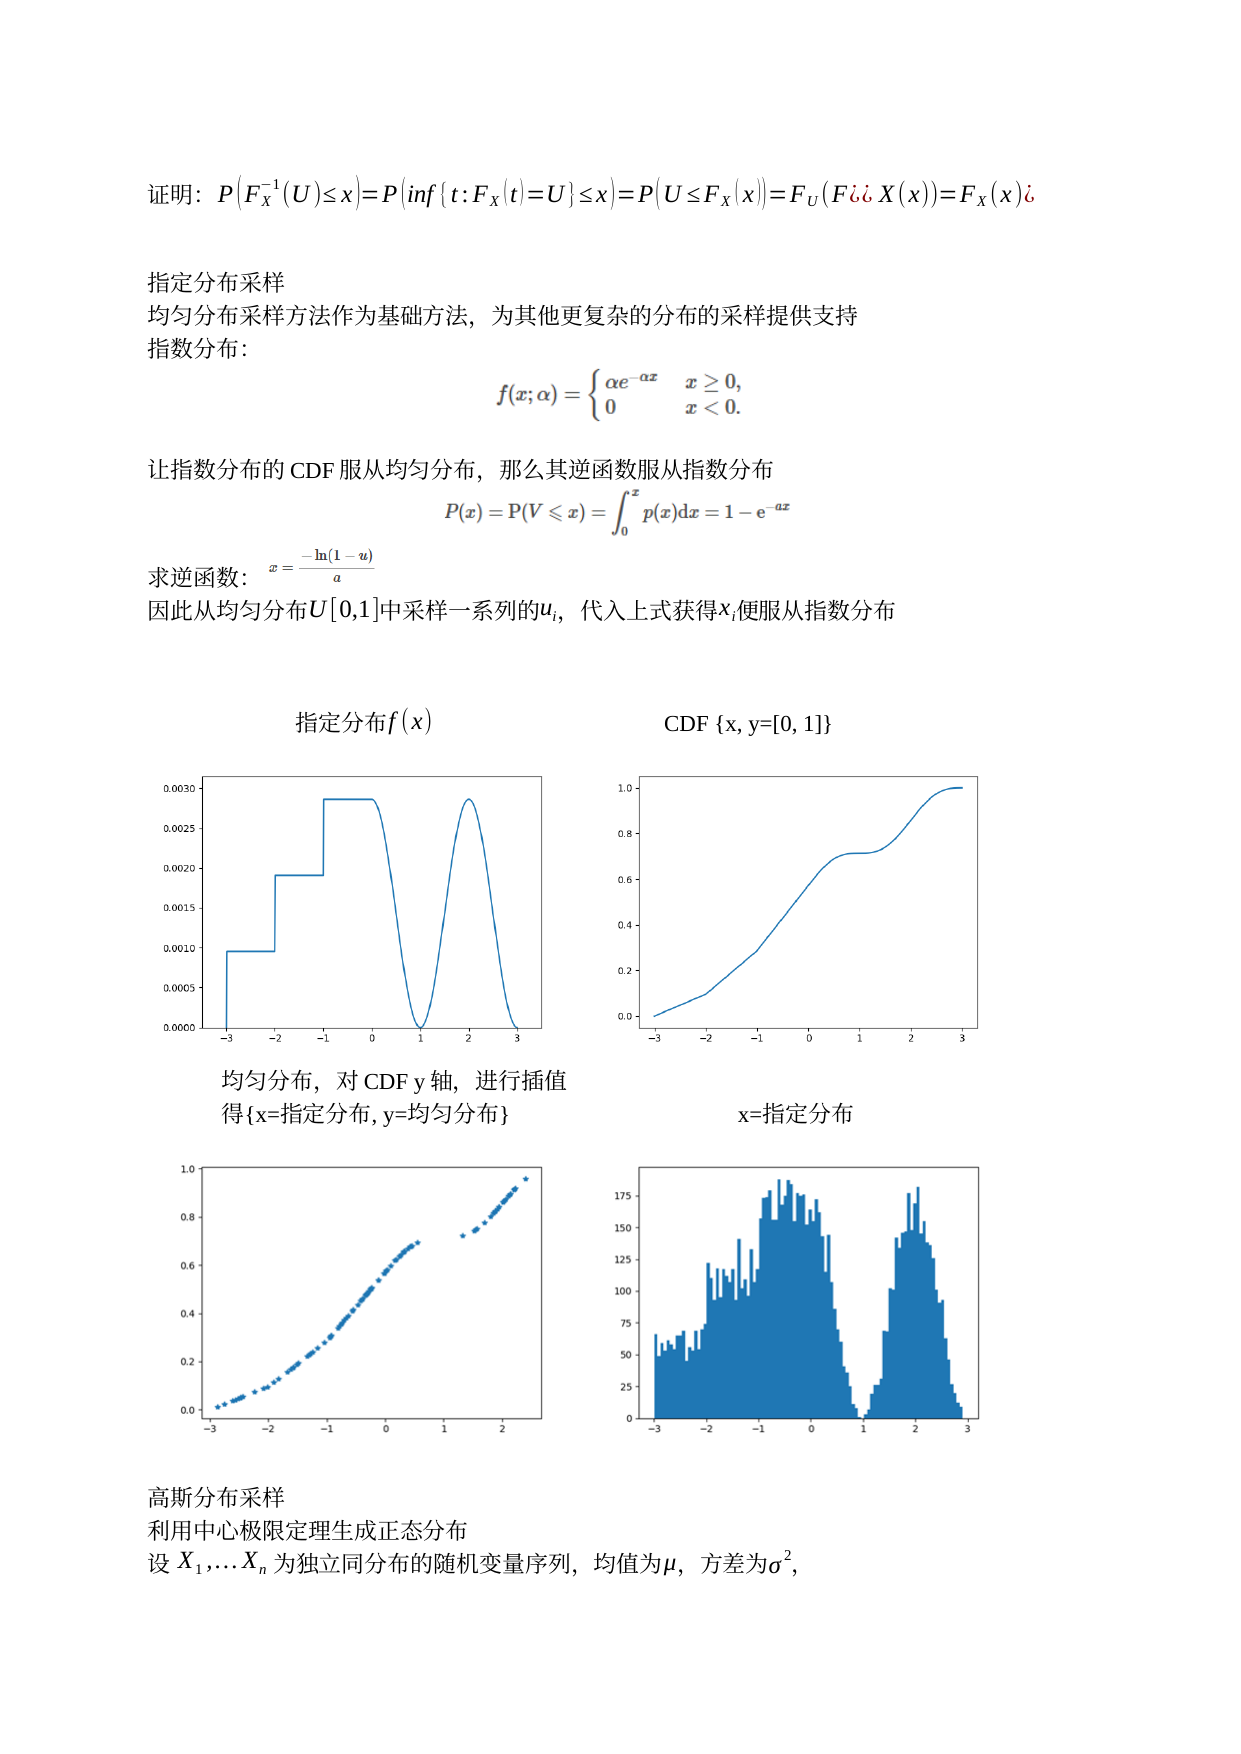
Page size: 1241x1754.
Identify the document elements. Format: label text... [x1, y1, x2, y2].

text 指定分布采样 [148, 265, 1093, 298]
text 均匀分布采样方法作为基础方法，为其他更复杂的分布的采样提供支持 [148, 298, 1093, 331]
text 让指数分布的CDF服从均匀分布，那么其逆函数服从指数分布 [148, 452, 1093, 485]
text 求逆函数： [148, 539, 1093, 593]
text 证明： [148, 174, 1093, 213]
text 得{x=指定分布, y=均匀分布} x=指定分布 [221, 1096, 1093, 1128]
picture [444, 484, 796, 540]
text 指定分布 CDF {x, y=[0, 1]} [221, 705, 1093, 738]
text 因此从均匀分布中采样一系列的，代入上式获得便服从指数分布 [148, 593, 1093, 626]
text 指数分布： [148, 331, 1093, 364]
text 利用中心极限定理生成正态分布 [148, 1513, 1093, 1546]
text 均匀分布，对CDF y轴，进行插值 [221, 1063, 1093, 1096]
text 设 为独立同分布的随机变量序列，均值为，方差为， [148, 1546, 1093, 1579]
picture [147, 737, 1021, 1063]
picture [485, 364, 755, 426]
text 高斯分布采样 [148, 1480, 1093, 1513]
picture [262, 539, 386, 587]
picture [147, 1128, 1022, 1454]
